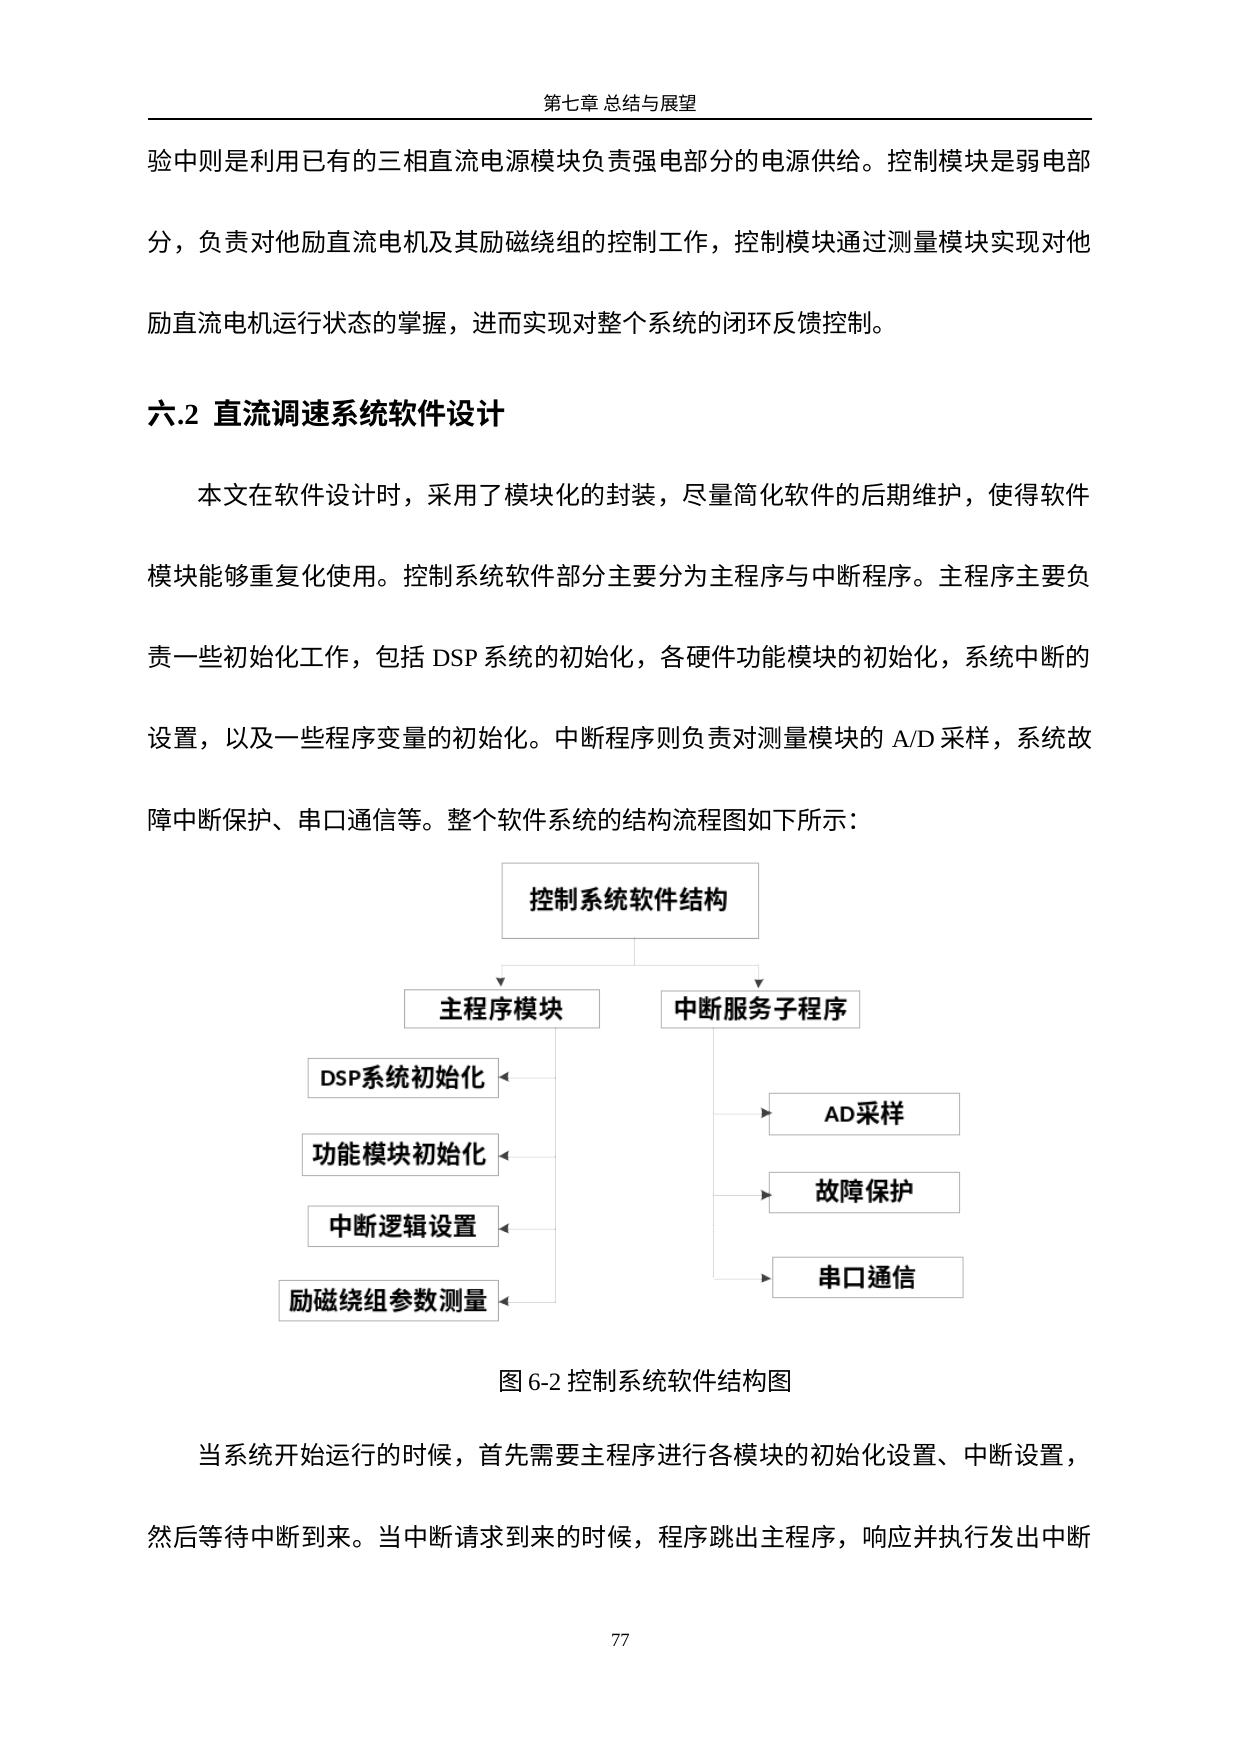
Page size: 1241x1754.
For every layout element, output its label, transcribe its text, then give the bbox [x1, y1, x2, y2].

subtitle 直流调速系统软件设计 [148, 379, 1092, 444]
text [148, 127, 1092, 354]
text 本文在软件设计时，采用了模块化的封装，尽量简化软件的后期维护，使得软件模块能够重复化使用。控制系统软件部分主要分为主程序与中断程序。主程序主要负责一些初始化工作，包括DSP系统的初始化，各硬件功能模块的初始化，系统中断的设置，以及一些程序变量的初始化。中断程序则负责对测量模块的A/D采样，系统故障中断保护、串口通信等。整个软件系统的结构流程图如下所示： [148, 461, 1092, 851]
text 图6-2 控制系统软件结构图 [148, 1347, 1092, 1412]
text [148, 1421, 1092, 1568]
